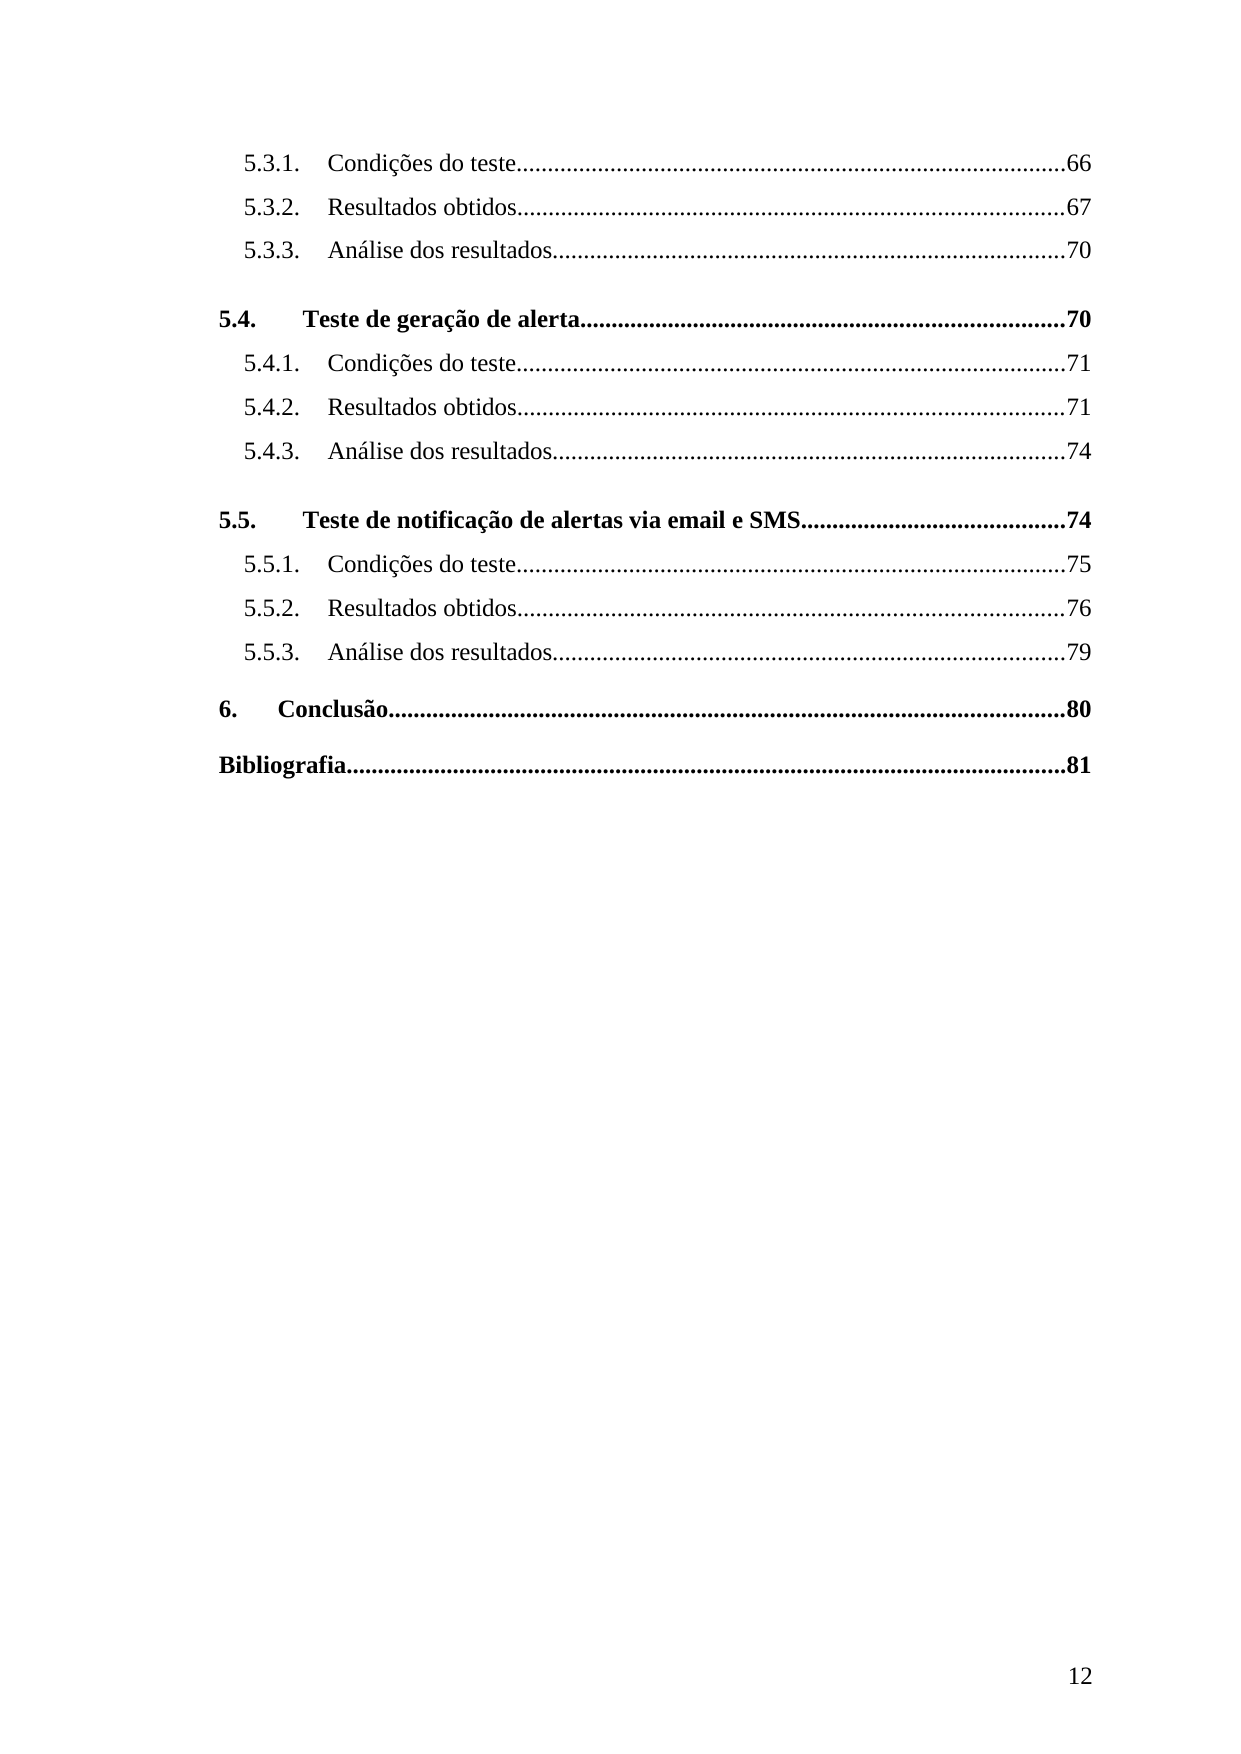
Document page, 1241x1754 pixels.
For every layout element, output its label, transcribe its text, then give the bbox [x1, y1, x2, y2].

text 5.4.2. Resultados obtidos 71 [202, 392, 1092, 421]
text 5.5.3. Análise dos resultados 79 [202, 637, 1092, 666]
text 5.4.3. Análise dos resultados 74 [202, 436, 1092, 465]
text 5.4. Teste de geração de alerta 70 [177, 304, 1092, 333]
text 6. Conclusão 80 [177, 694, 1092, 722]
text 5.3.2. Resultados obtidos 67 [202, 192, 1092, 220]
text 5.4.1. Condições do teste 71 [202, 348, 1092, 377]
text 5.3.3. Análise dos resultados 70 [202, 236, 1092, 264]
text 5.5.1. Condições do teste 75 [202, 549, 1092, 578]
text 5.5.2. Resultados obtidos 76 [202, 593, 1092, 622]
text 5.5. Teste de notificação de alertas via email e SMS 74 [177, 505, 1092, 534]
text 5.3.1. Condições do teste 66 [202, 148, 1092, 176]
text Bibliografia 81 [177, 750, 1092, 779]
